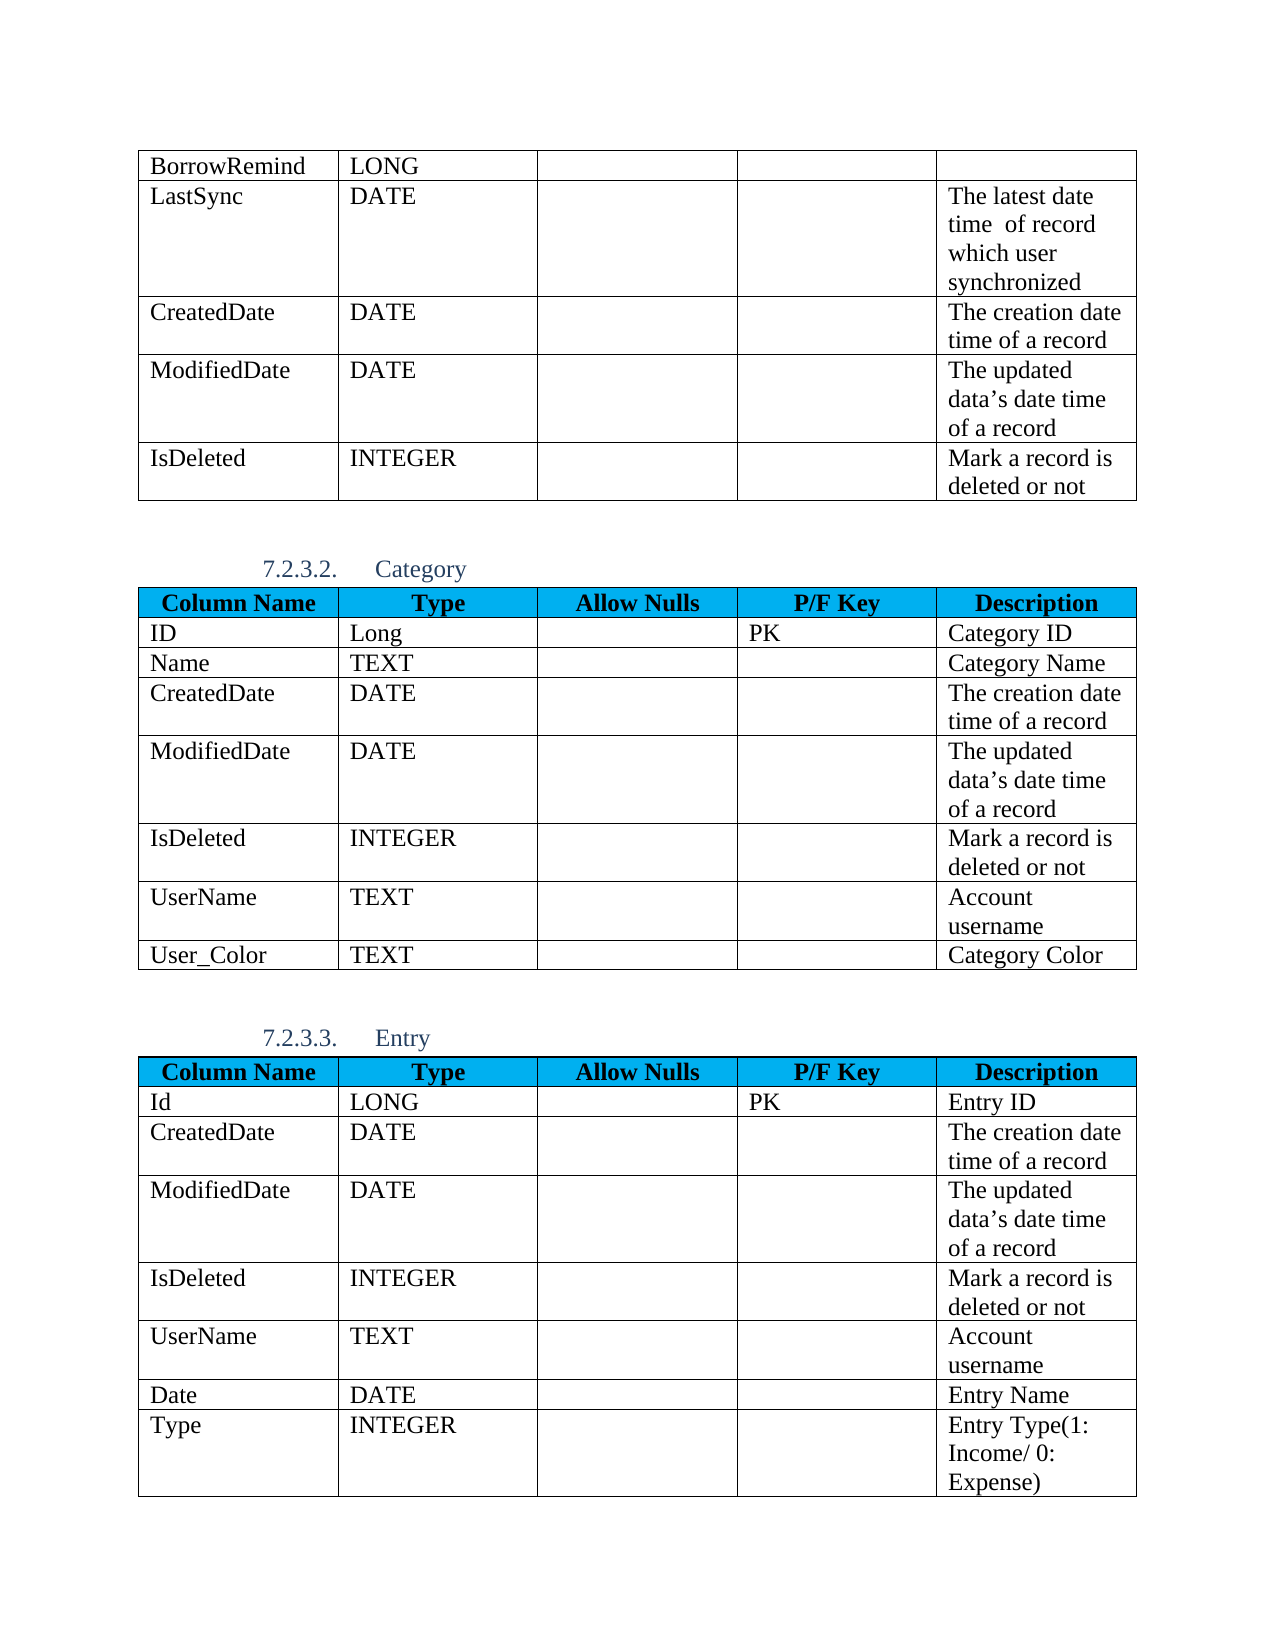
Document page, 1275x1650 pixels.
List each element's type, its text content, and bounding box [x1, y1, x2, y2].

table_cell Entry ID [937, 1087, 1136, 1116]
table_cell Category Name [937, 648, 1136, 677]
table_cell ModifiedDate [139, 355, 338, 442]
table_cell [538, 1410, 737, 1496]
table_cell Account username [937, 882, 1136, 939]
table_cell DATE [339, 297, 537, 354]
table_cell Type [139, 1410, 338, 1496]
table_cell [538, 443, 737, 500]
table_cell [738, 355, 936, 442]
table_cell [538, 736, 737, 822]
table_cell [738, 151, 936, 180]
table_cell CreatedDate [139, 678, 338, 735]
table_cell DATE [339, 736, 537, 822]
table_header Type [339, 1058, 537, 1086]
table_cell Mark a record is deleted or not [937, 443, 1136, 500]
table_cell User_Color [139, 941, 338, 969]
table_cell TEXT [339, 882, 537, 939]
table_cell INTEGER [339, 1410, 537, 1496]
table_cell PK [738, 1087, 936, 1116]
table_cell [538, 1380, 737, 1409]
table_cell TEXT [339, 648, 537, 677]
table_cell DATE [339, 1117, 537, 1174]
table_cell [738, 882, 936, 939]
table_cell [738, 1410, 936, 1496]
table_cell The creation date time of a record [937, 297, 1136, 354]
table_cell [738, 941, 936, 969]
table_cell [738, 1380, 936, 1409]
table_cell Date [139, 1380, 338, 1409]
table_cell Long [339, 618, 537, 647]
table_cell [738, 1117, 936, 1174]
table_header Description [937, 1058, 1136, 1086]
table_cell PK [738, 618, 936, 647]
table_cell [538, 618, 737, 647]
table_cell DATE [339, 355, 537, 442]
table_cell [738, 297, 936, 354]
table_cell INTEGER [339, 443, 537, 500]
table_header Allow Nulls [538, 1058, 737, 1086]
table_cell Mark a record is deleted or not [937, 1263, 1136, 1320]
table_cell [738, 443, 936, 500]
table_cell Name [139, 648, 338, 677]
subtitle Entry [262, 1023, 1125, 1052]
table_cell Mark a record is deleted or not [937, 824, 1136, 881]
table_cell IsDeleted [139, 824, 338, 881]
table_cell INTEGER [339, 824, 537, 881]
table_cell [538, 678, 737, 735]
table_cell [738, 1176, 936, 1262]
table_cell [738, 1263, 936, 1320]
table_header P/F Key [738, 588, 936, 617]
table_cell UserName [139, 882, 338, 939]
table_cell [538, 648, 737, 677]
table_cell [538, 1117, 737, 1174]
table_cell LastSync [139, 181, 338, 296]
table_cell [538, 941, 737, 969]
table_cell ModifiedDate [139, 736, 338, 822]
table_cell LONG [339, 151, 537, 180]
table_cell [538, 1176, 737, 1262]
table_cell The updated data’s date time of a record [937, 355, 1136, 442]
table_cell BorrowRemind [139, 151, 338, 180]
table_cell ID [139, 618, 338, 647]
table_cell Id [139, 1087, 338, 1116]
table_cell Category ID [937, 618, 1136, 647]
table_cell The updated data’s date time of a record [937, 1176, 1136, 1262]
table_cell The latest date time of record which user synchronized [937, 181, 1136, 296]
table_cell The creation date time of a record [937, 678, 1136, 735]
table_cell [738, 181, 936, 296]
table_header Type [339, 588, 537, 617]
table_cell IsDeleted [139, 1263, 338, 1320]
table_cell DATE [339, 678, 537, 735]
table_cell The updated data’s date time of a record [937, 736, 1136, 822]
table_cell Entry Type(1: Income/ 0: Expense) [937, 1410, 1136, 1496]
table_cell [538, 882, 737, 939]
table_header Column Name [139, 588, 338, 617]
table_cell [738, 678, 936, 735]
table_header Column Name [139, 1058, 338, 1086]
table_cell [738, 736, 936, 822]
table_cell TEXT [339, 1321, 537, 1379]
table_cell [738, 648, 936, 677]
table_cell Entry Name [937, 1380, 1136, 1409]
table_header P/F Key [738, 1058, 936, 1086]
subtitle Category [262, 554, 1125, 583]
table_cell [738, 824, 936, 881]
table_cell DATE [339, 181, 537, 296]
table_cell [538, 151, 737, 180]
table_cell DATE [339, 1380, 537, 1409]
table_cell DATE [339, 1176, 537, 1262]
table_cell [538, 297, 737, 354]
table_header Description [937, 588, 1136, 617]
table_cell TEXT [339, 941, 537, 969]
table_cell The creation date time of a record [937, 1117, 1136, 1174]
table_cell [937, 151, 1136, 180]
table_cell [738, 1321, 936, 1379]
table_cell [538, 181, 737, 296]
table_cell Account username [937, 1321, 1136, 1379]
table_cell LONG [339, 1087, 537, 1116]
table_cell CreatedDate [139, 1117, 338, 1174]
table_header Allow Nulls [538, 588, 737, 617]
table_cell [538, 1321, 737, 1379]
table_cell ModifiedDate [139, 1176, 338, 1262]
table_cell [538, 1263, 737, 1320]
table_cell UserName [139, 1321, 338, 1379]
table_cell Category Color [937, 941, 1136, 969]
table_cell INTEGER [339, 1263, 537, 1320]
table_cell IsDeleted [139, 443, 338, 500]
table_cell CreatedDate [139, 297, 338, 354]
table_cell [538, 1087, 737, 1116]
table_cell [538, 824, 737, 881]
table_cell [538, 355, 737, 442]
